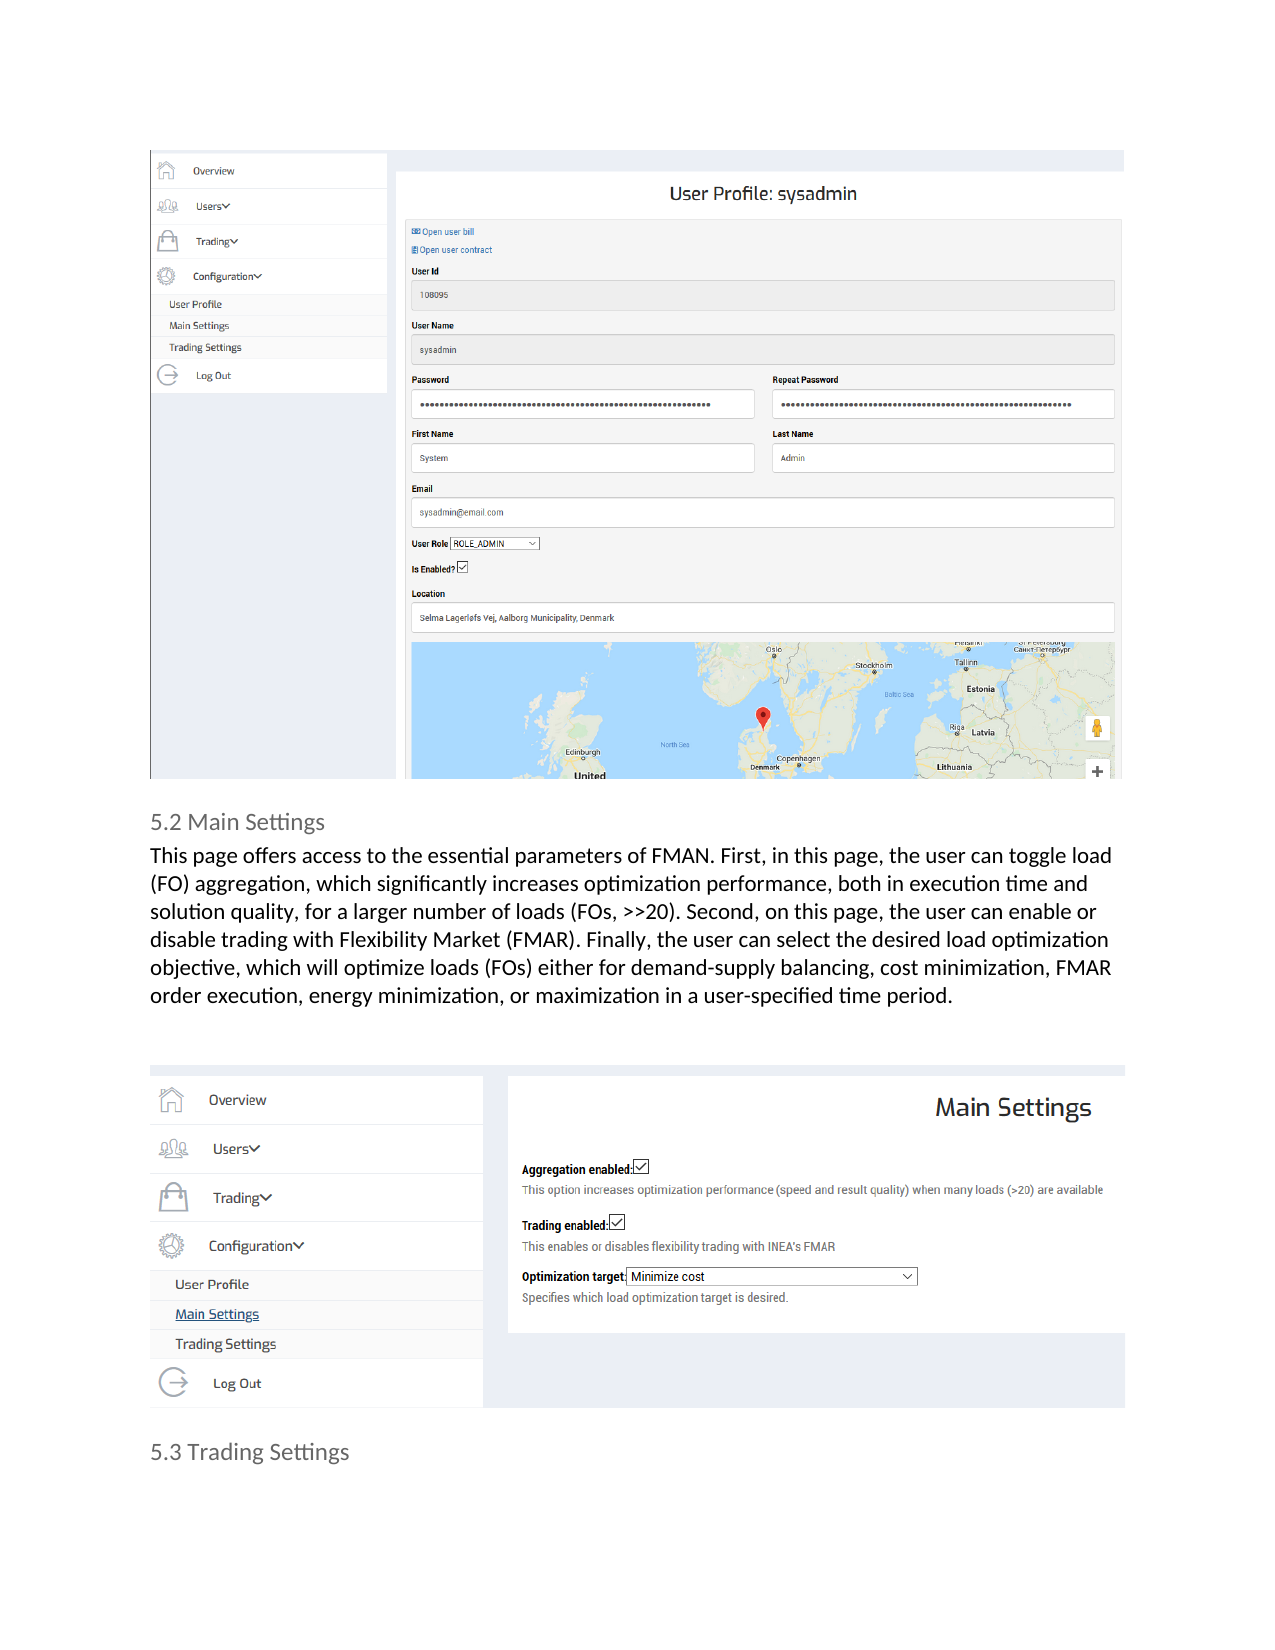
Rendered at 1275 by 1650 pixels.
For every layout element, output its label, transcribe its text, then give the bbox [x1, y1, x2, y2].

picture [150, 1065, 1125, 1408]
text 5.2 Main Settings [150, 806, 1125, 837]
text 5.3 Trading Settings [150, 1436, 1125, 1467]
text (FO) aggregation, which significantly increases optimization performance, both in execution time and solution quality, for a larger number of loads (FOs, >>20). Second, on this page, the user can enable or disable trading with Flexibility Market (FMAR). Finally, the user can select the desired load optimization objective, which will optimize loads (FOs) either for demand-supply balancing, cost minimization, FMAR order execution, energy minimization, or maximization in a user-specified time period. [150, 869, 1125, 1009]
picture [150, 150, 1124, 779]
text This page offers access to the essential parameters of FMAN. First, in this page, the user can toggle load [150, 841, 1125, 869]
